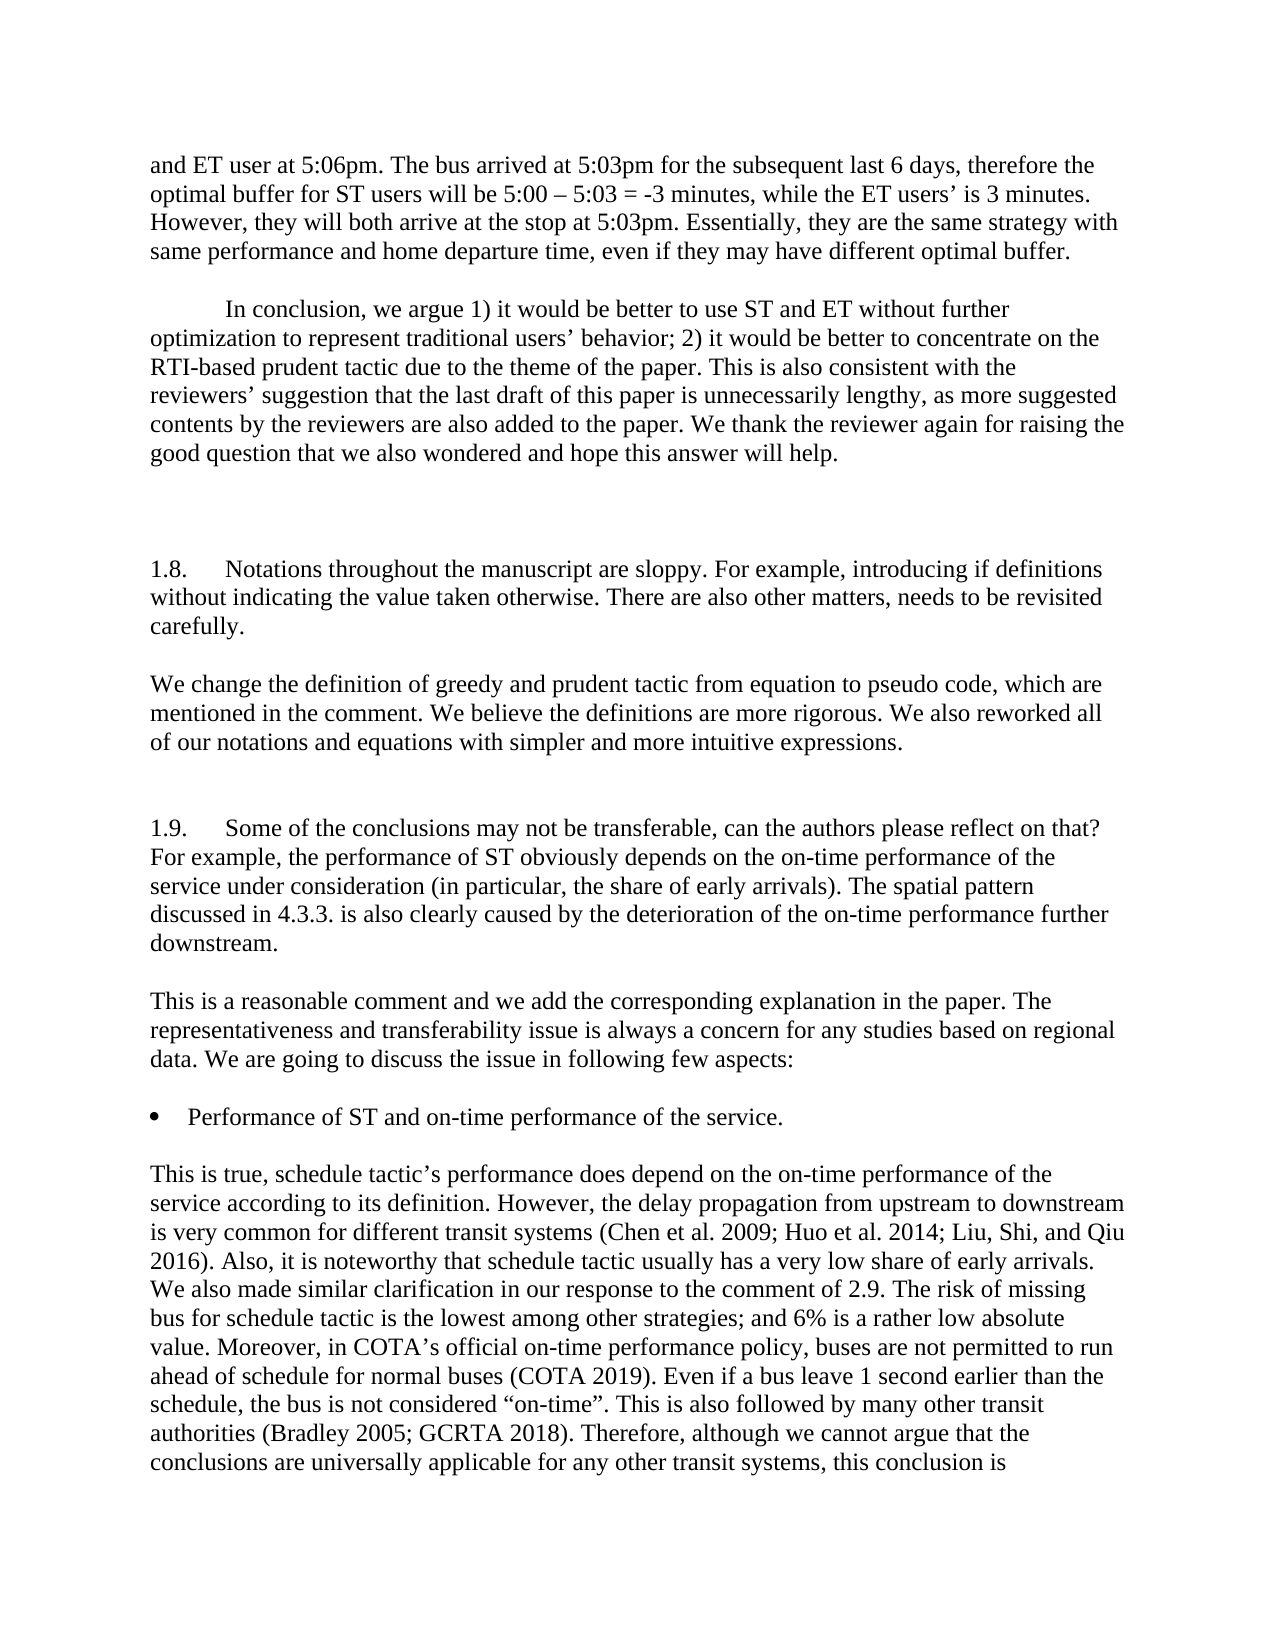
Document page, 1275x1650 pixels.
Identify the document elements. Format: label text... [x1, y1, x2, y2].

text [150, 1246, 1125, 1476]
list Some of the conclusions may not be transferable, can the authors please reflect on that? For example, the performance of ST obviously depends on the on-time performance of the service under consideration (in particular, the share of early arrivals). The spatial pattern discussed in 4.3.3. is also clearly caused by the deterioration of the on-time performance further downstream. [150, 899, 1125, 1043]
text In conclusion, we argue 1) it would be better to use ST and ET without further optimization to represent traditional users’ behavior; 2) it would be better to concentrate on the RTI-based prudent tactic due to the theme of the paper. This is also consistent with the reviewers’ suggestion that the last draft of this paper is unnecessarily lengthy, as more suggested contents by the reviewers are also added to the paper. We thank the reviewer again for raising the good question that we also wondered and hope this answer will help. [150, 380, 1125, 553]
text Meanwhile, if applying the insurance buffer to both ST and ET, the optimal buffer found may be different but the performance will be the same. For example, for a certain stop and a certain trip, if the bus will arrive at 5:05pm and ST user (also the schedule) will arrive at 5:00pm and ET user at 5:06pm. The bus arrived at 5:03pm for the subsequent last 6 days, therefore the optimal buffer for ST users will be 5:00 – 5:03 = -3 minutes, while the ET users’ is 3 minutes. However, they will both arrive at the stop at 5:03pm. Essentially, they are the same strategy with same performance and home departure time, even if they may have different optimal buffer. [150, 150, 1125, 351]
text We change the definition of greedy and prudent tactic from equation to pseudo code, which are mentioned in the comment. We believe the definitions are more rigorous. We also reworked all of our notations and equations with simpler and more intuitive expressions. [150, 755, 1125, 842]
list Notations throughout the manuscript are sloppy. For example, introducing if definitions without indicating the value taken otherwise. There are also other matters, needs to be revisited carefully. [150, 640, 1125, 726]
text This is a reasonable comment and we add the corresponding explanation in the paper. The representativeness and transferability issue is always a concern for any studies based on regional data. We are going to discuss the issue in following few aspects: [150, 1072, 1125, 1159]
list Performance of ST and on-time performance of the service. [150, 1188, 1125, 1217]
